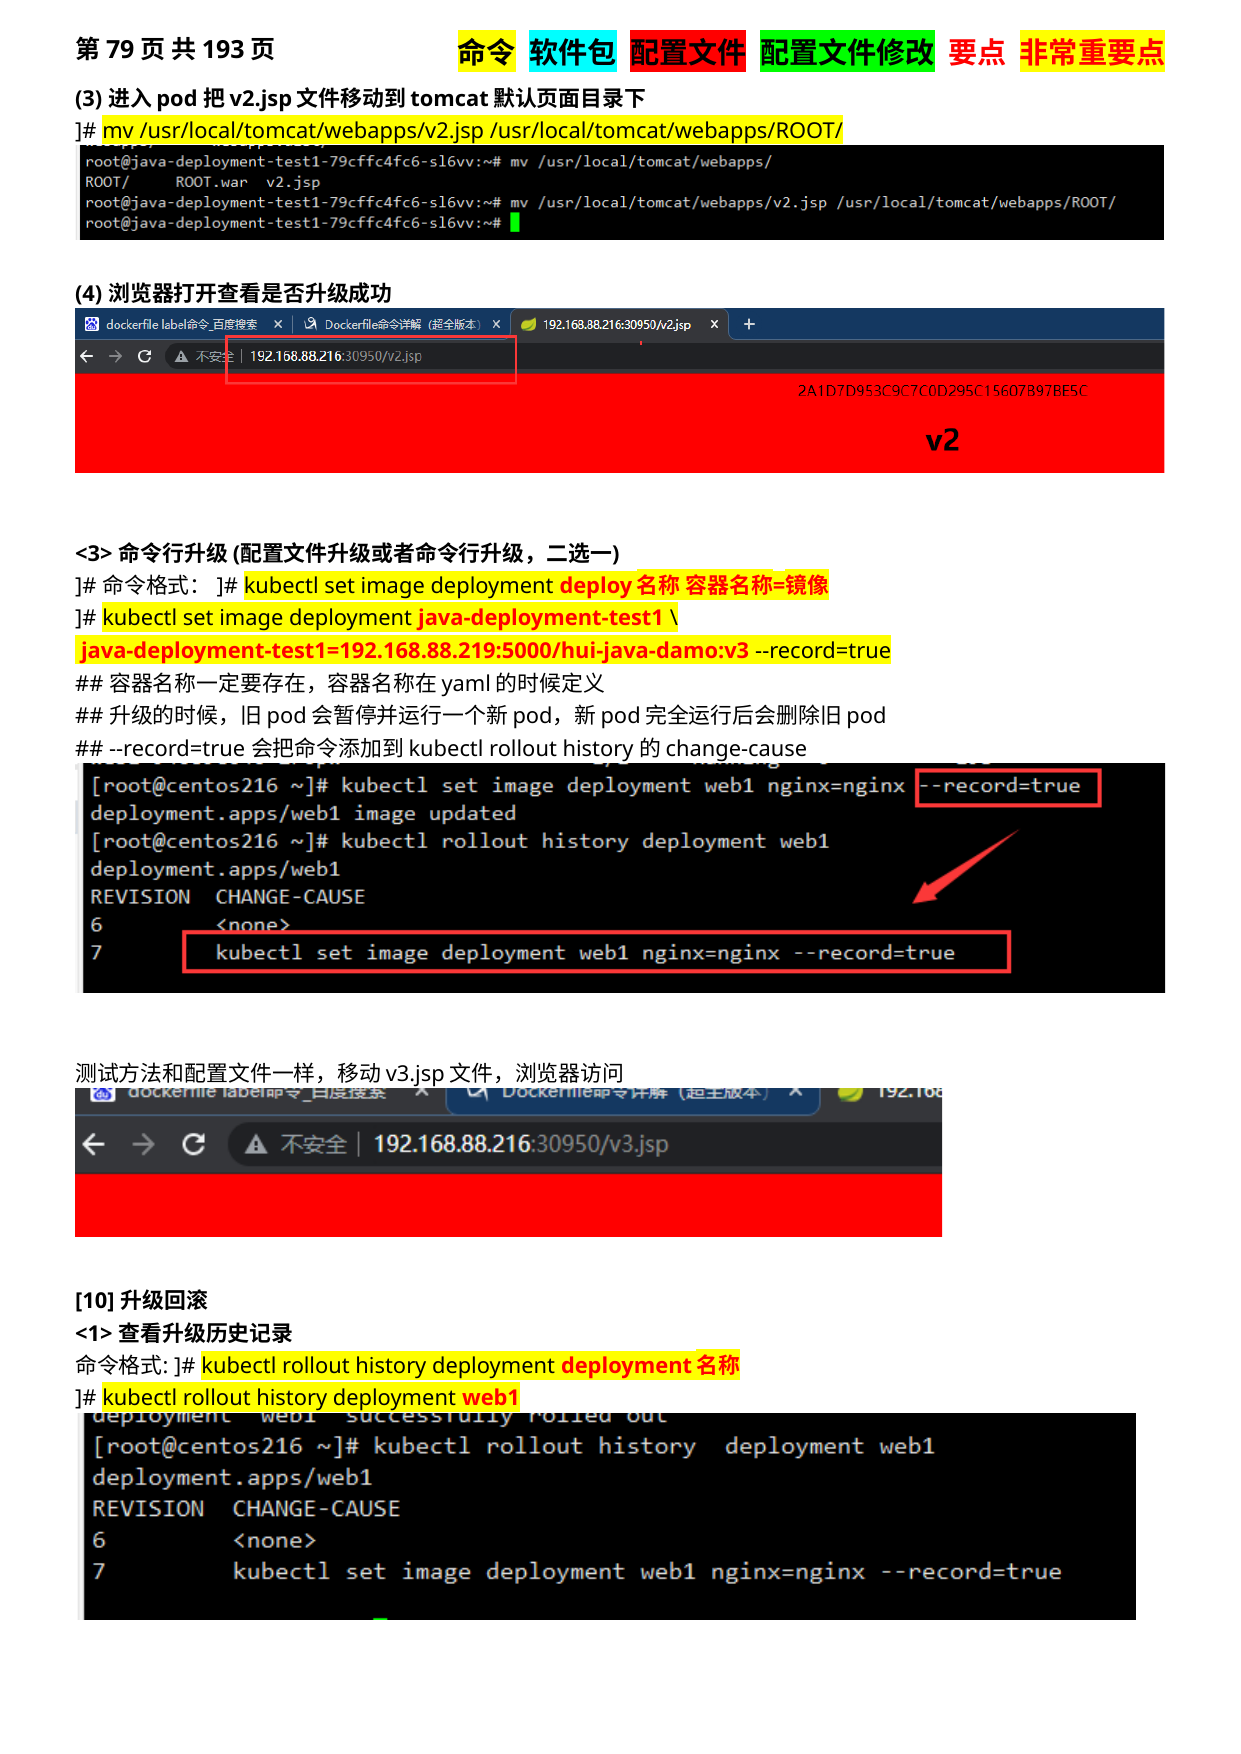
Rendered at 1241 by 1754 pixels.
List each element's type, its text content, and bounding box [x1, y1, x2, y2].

text <3> 命令行升级 (配置文件升级或者命令行升级，二选一) [75, 536, 1165, 568]
picture [75, 763, 1166, 993]
picture [75, 145, 1164, 240]
text ## --record=true 会把命令添加到kubectl rollout history 的change-cause [75, 731, 1165, 763]
text java-deployment-test1=192.168.88.219:5000/hui-java-damo:v3 --record=true [75, 633, 1165, 666]
text 测试方法和配置文件一样，移动v3.jsp文件，浏览器访问 [75, 1056, 1165, 1088]
text [10] 升级回滚 [75, 1283, 1165, 1316]
picture [75, 308, 1165, 473]
text ]# kubectl set image deployment java-deployment-test1 \ [75, 601, 1165, 633]
text (4) 浏览器打开查看是否升级成功 [75, 276, 1165, 308]
picture [75, 1088, 943, 1237]
text ## 容器名称一定要存在，容器名称在yaml的时候定义 [75, 666, 1165, 698]
text 命令格式: ]# kubectl rollout history deployment deployment名称 [75, 1348, 1165, 1381]
text ]# mv /usr/local/tomcat/webapps/v2.jsp /usr/local/tomcat/webapps/ROOT/ [75, 113, 1165, 146]
text (3) 进入pod 把v2.jsp文件移动到tomcat默认页面目录下 [75, 81, 1165, 113]
picture [75, 1413, 1136, 1620]
text ]# 命令格式： ]# kubectl set image deployment deploy名称 容器名称=镜像 [75, 568, 1165, 601]
text ## 升级的时候，旧pod会暂停并运行一个新pod，新pod完全运行后会删除旧pod [75, 698, 1165, 731]
text ]# kubectl rollout history deployment web1 [75, 1381, 1165, 1413]
text <1> 查看升级历史记录 [75, 1316, 1165, 1348]
